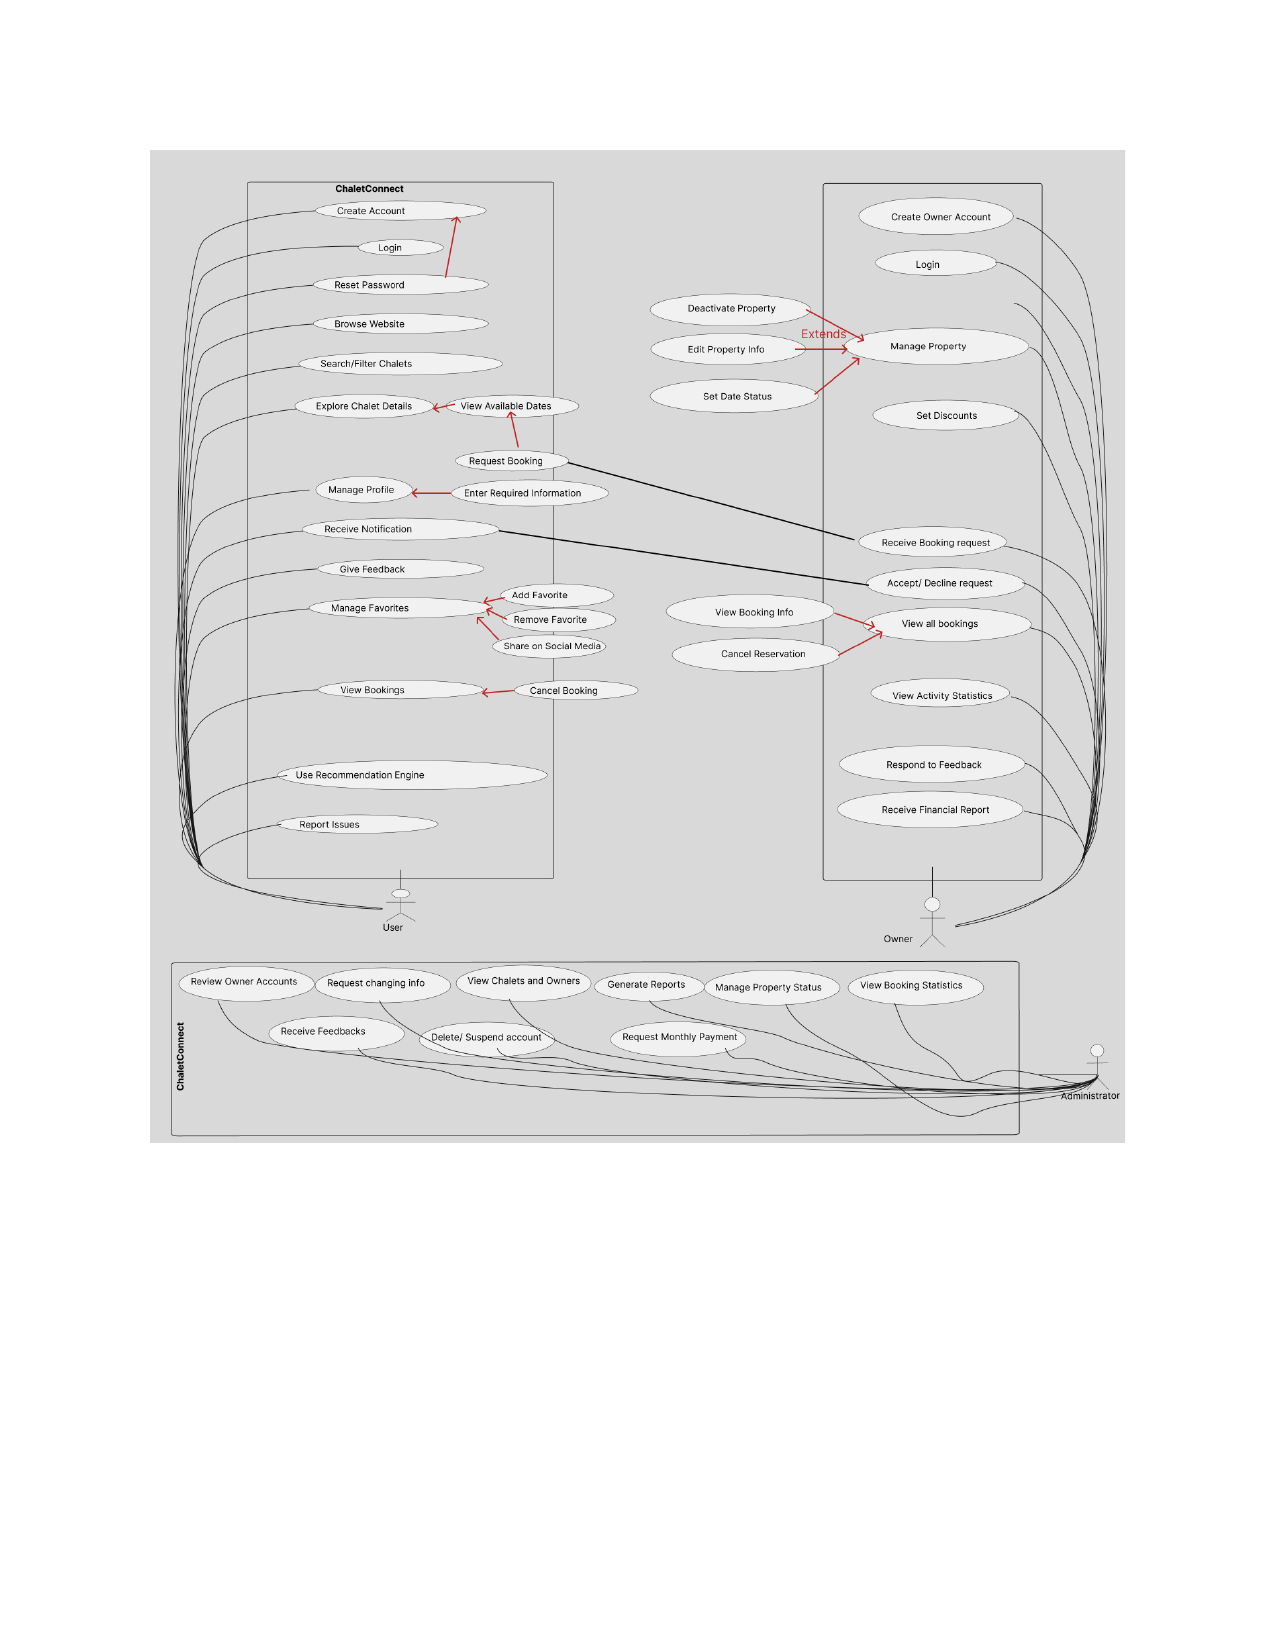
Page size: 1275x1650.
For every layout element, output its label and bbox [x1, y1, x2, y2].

picture [150, 150, 1125, 1143]
